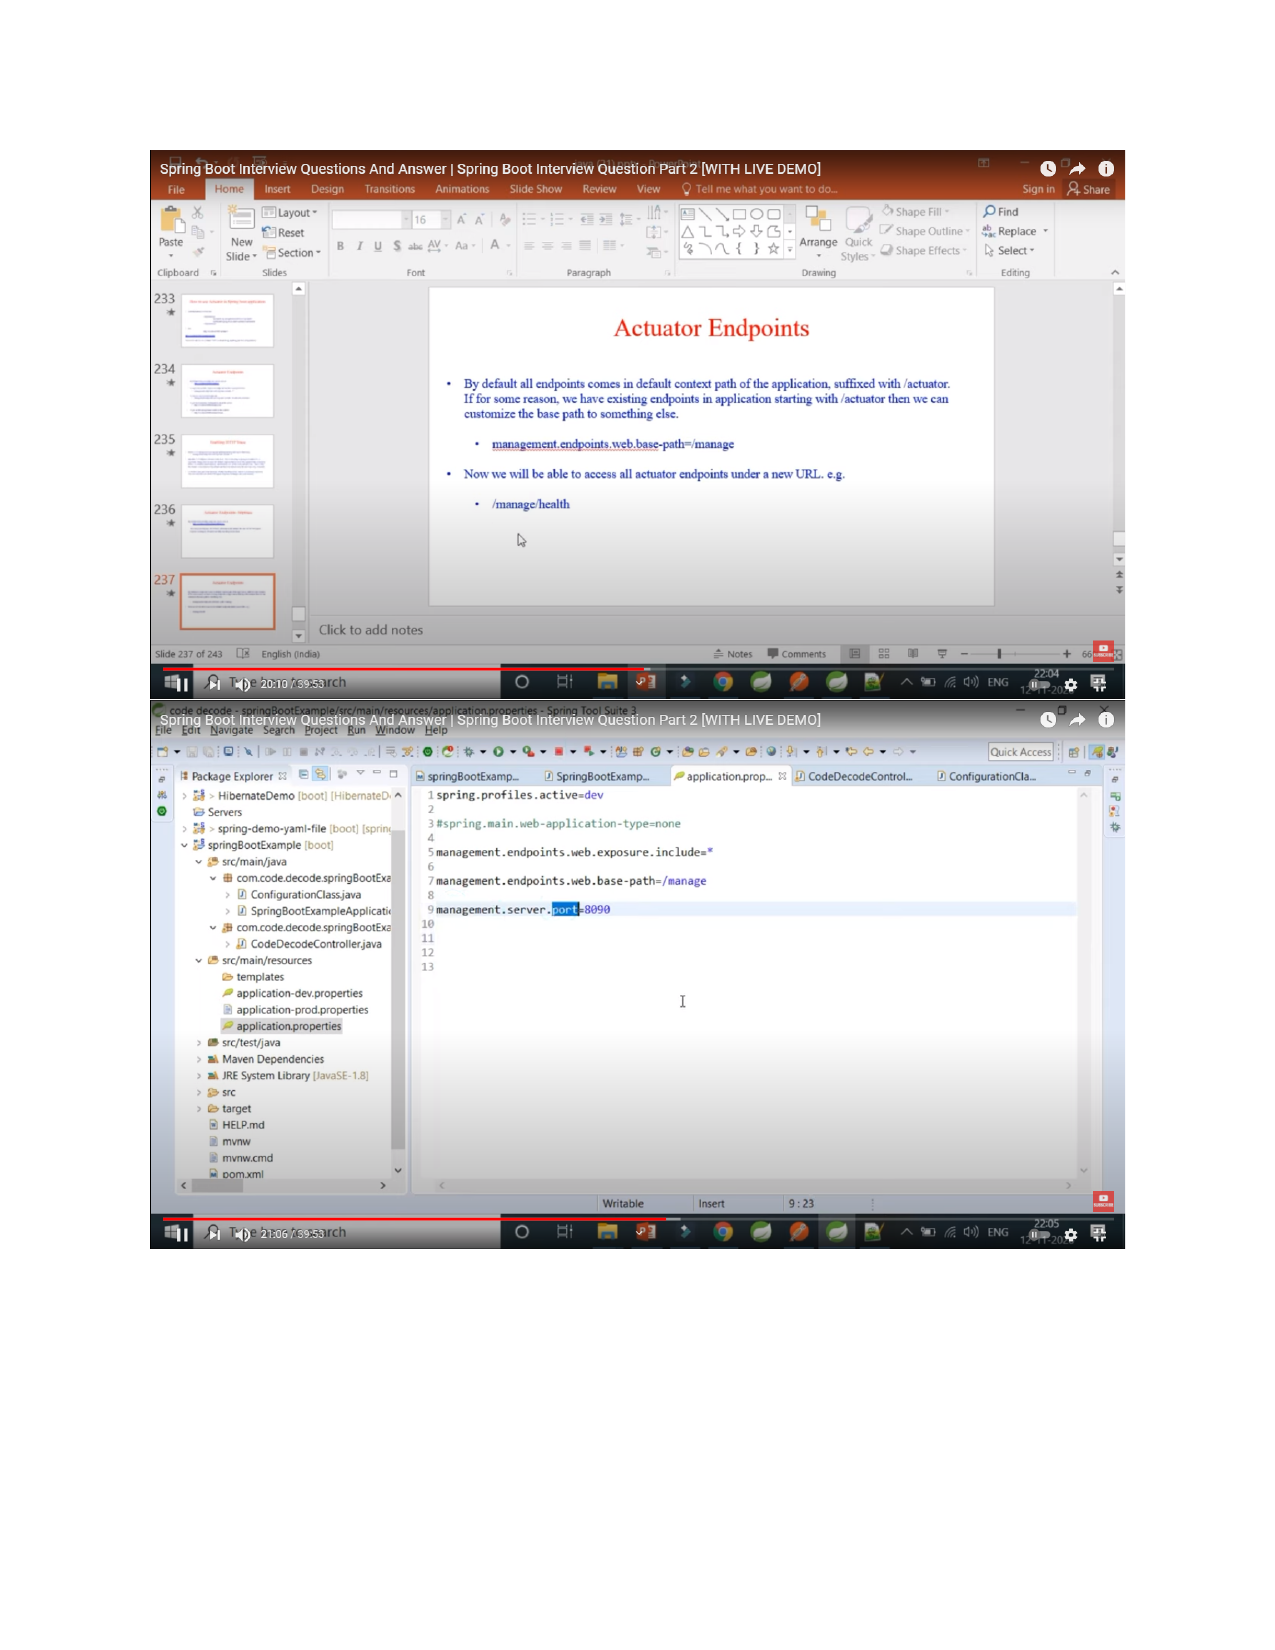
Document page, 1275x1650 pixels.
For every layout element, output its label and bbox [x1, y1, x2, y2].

picture [150, 150, 1125, 699]
picture [150, 700, 1125, 1249]
